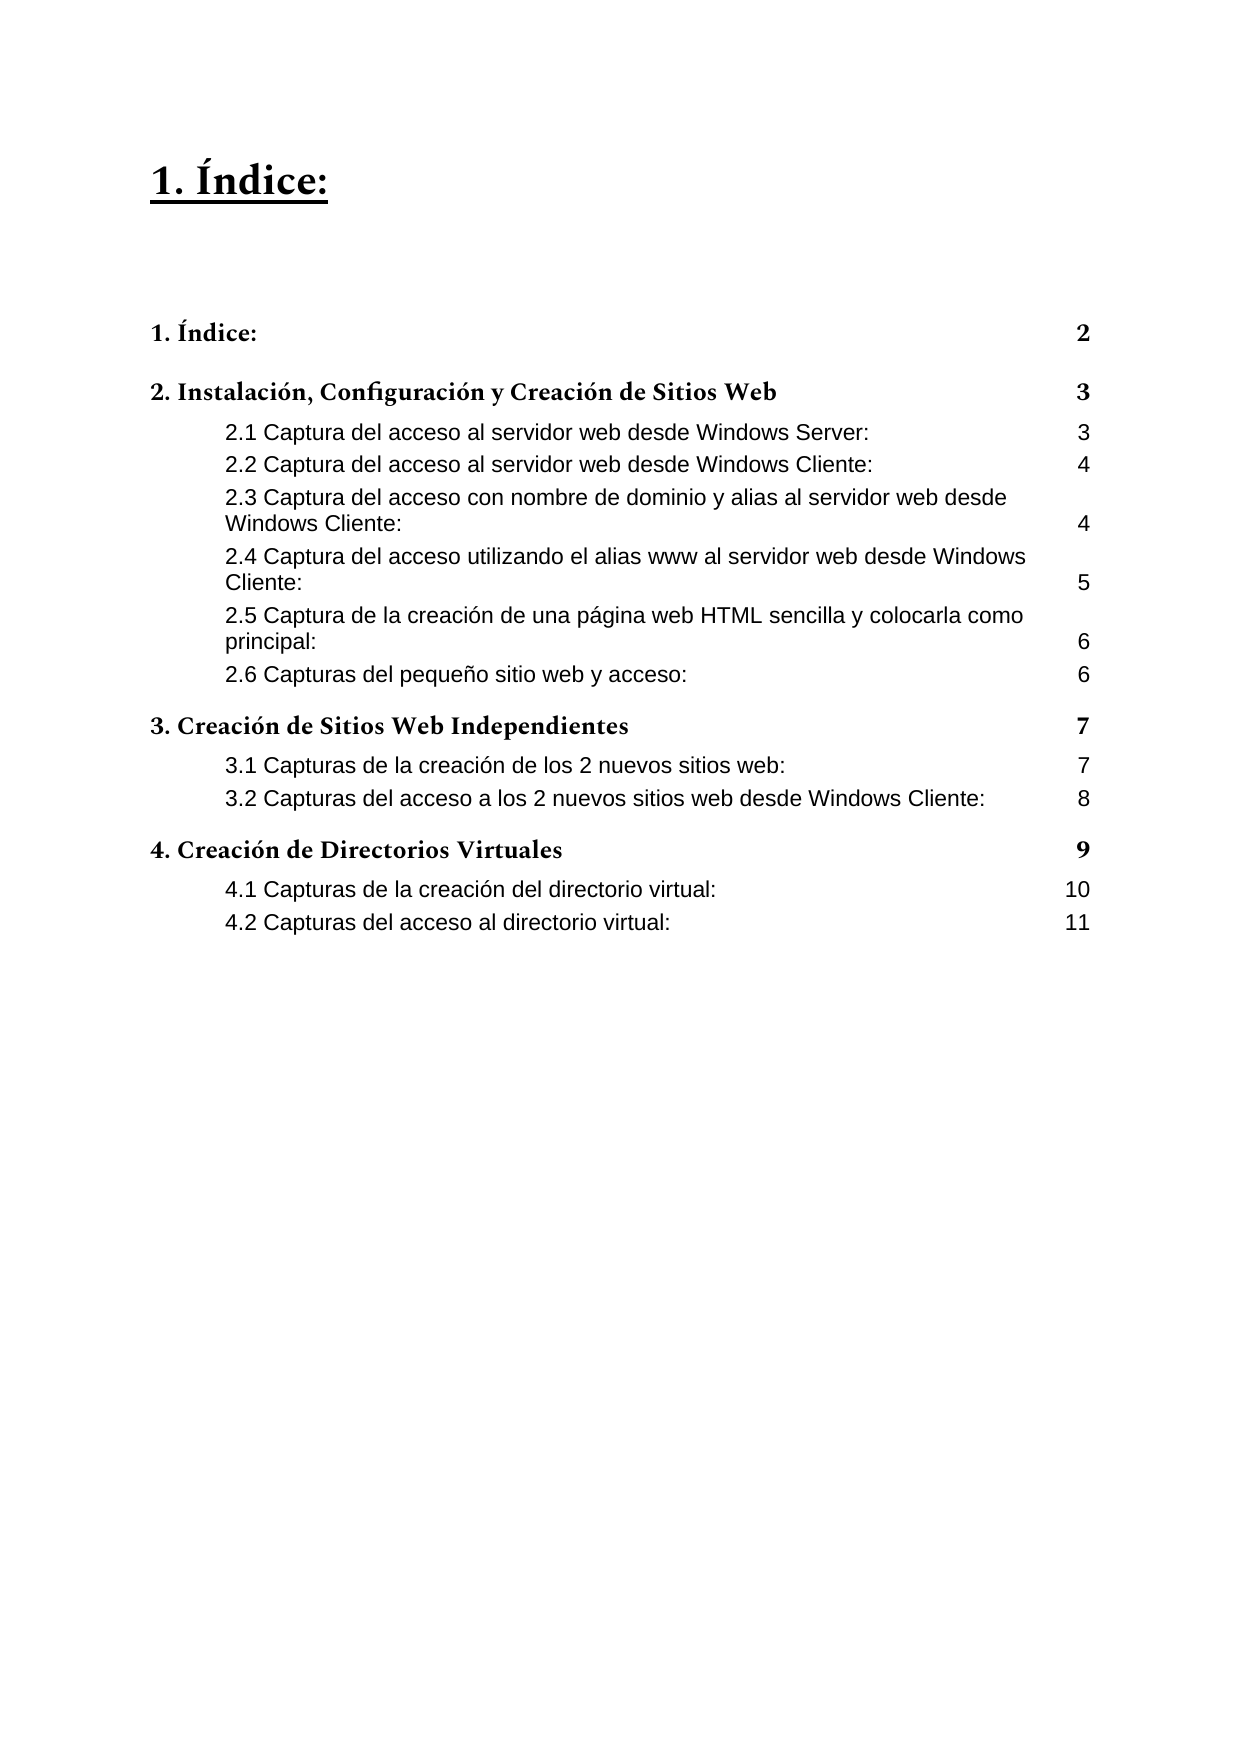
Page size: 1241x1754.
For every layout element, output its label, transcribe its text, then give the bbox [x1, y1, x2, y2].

subtitle 1. Índice: [150, 150, 1090, 213]
